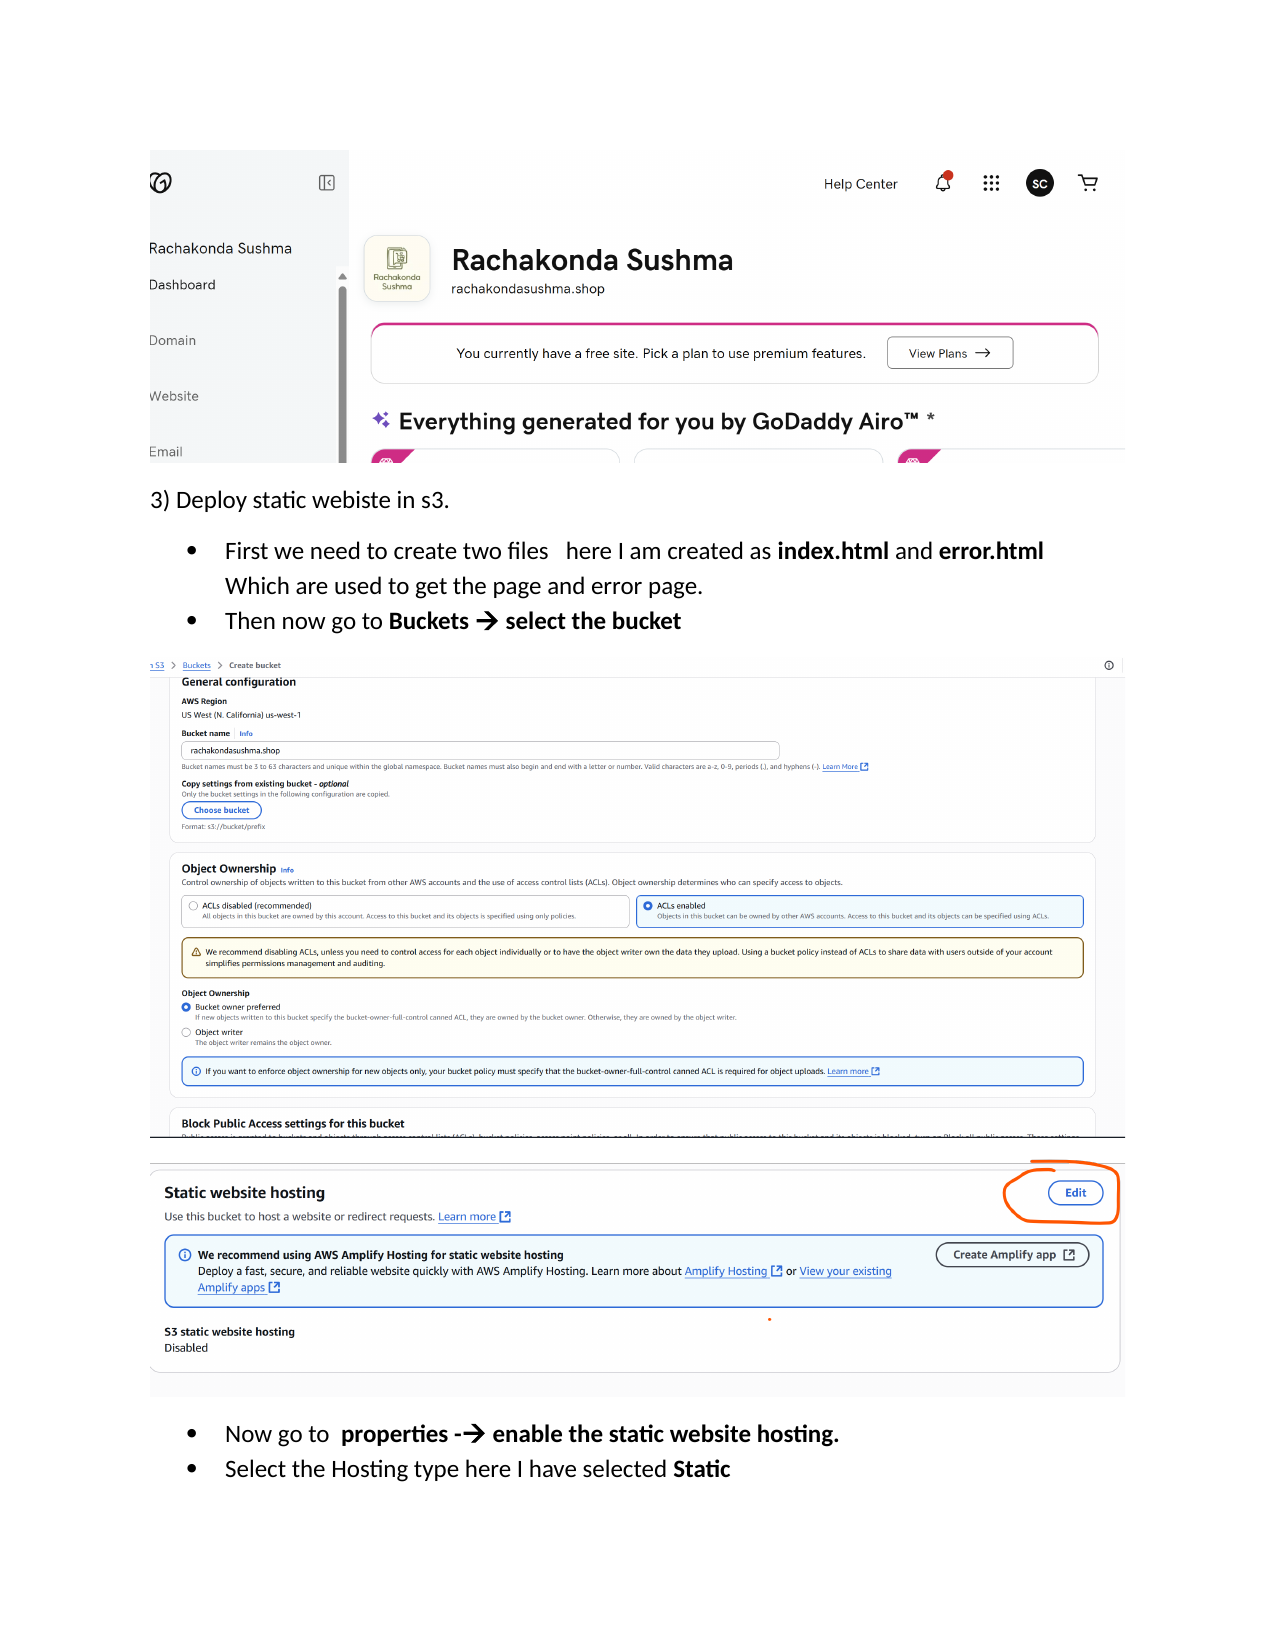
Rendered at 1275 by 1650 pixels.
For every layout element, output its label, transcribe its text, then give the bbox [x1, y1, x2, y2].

list Which are used to get the page and error page. [225, 570, 1125, 601]
list Now go to properties - enable the static website hosting. [187, 1418, 1125, 1448]
picture [150, 1158, 1125, 1397]
text 3) Deploy static webiste in s3. [150, 484, 1125, 514]
list First we need to create two files here I am created as index.html and error.html [187, 535, 1125, 566]
list Select the Hosting type here I have selected Static [187, 1453, 1125, 1483]
picture [150, 150, 1125, 463]
picture [150, 657, 1125, 1138]
list Then now go to Buckets select the bucket [187, 605, 1125, 636]
